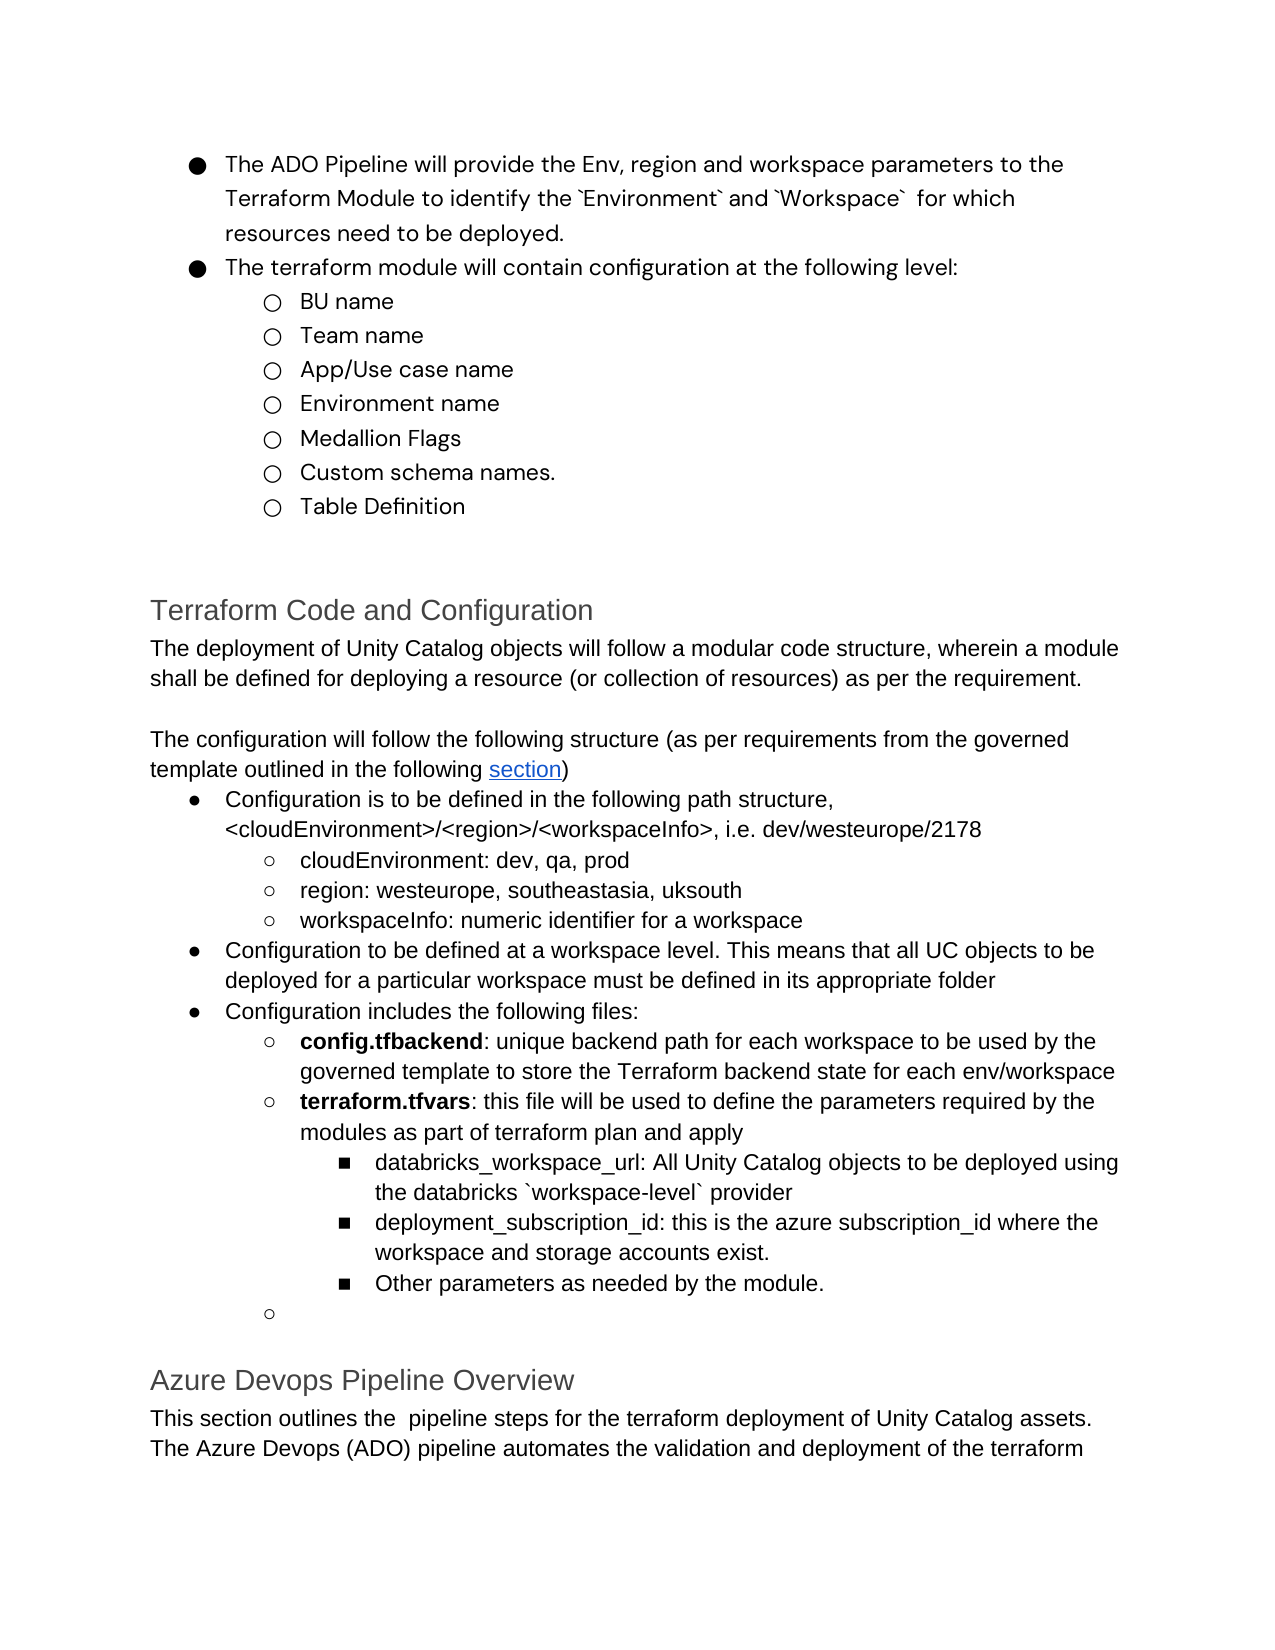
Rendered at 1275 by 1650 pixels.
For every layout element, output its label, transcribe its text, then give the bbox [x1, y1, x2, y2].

list App/Use case name [262, 355, 1125, 385]
list workspaceInfo: numeric identifier for a workspace [262, 907, 1125, 933]
list deployment_subscription_id: this is the azure subscription_id where the workspace and storage accounts exist. [337, 1209, 1125, 1266]
list BU name [262, 287, 1125, 316]
list cloudEnvironment: dev, qa, prod [262, 847, 1125, 873]
subtitle Azure Devops Pipeline Overview [150, 1363, 1125, 1397]
list Configuration is to be defined in the following path structure, <cloudEnvironment>/<region>/<workspaceInfo>, i.e. dev/westeurope/2178 [187, 786, 1125, 843]
list The terraform module will contain configuration at the following level: [187, 252, 1125, 282]
list Custom schema names. [262, 457, 1125, 487]
list The ADO Pipeline will provide the Env, region and workspace parameters to the Terraform Module to identify the `Environment` and `Workspace` for which resources need to be deployed. [187, 150, 1125, 248]
list Configuration includes the following files: [187, 998, 1125, 1024]
list databricks_workspace_url: All Unity Catalog objects to be deployed using the databricks `workspace-level` provider [337, 1149, 1125, 1205]
list Team name [262, 321, 1125, 351]
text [150, 1405, 1125, 1462]
text The configuration will follow the following structure (as per requirements from the governed template outlined in the following section) [150, 726, 1125, 782]
list Table Definition [262, 492, 1125, 521]
list region: westeurope, southeastasia, uksouth [262, 877, 1125, 903]
list Configuration to be defined at a workspace level. This means that all UC objects to be deployed for a particular workspace must be defined in its appropriate folder [187, 937, 1125, 994]
list Environment name [262, 389, 1125, 419]
list Other parameters as needed by the module. [337, 1269, 1125, 1296]
list terraform.tfvars: this file will be used to define the parameters required by the modules as part of terraform plan and apply [262, 1088, 1125, 1145]
text The deployment of Unity Catalog objects will follow a modular code structure, wherein a module shall be defined for deploying a resource (or collection of resources) as per the requirement. [150, 635, 1125, 692]
list Medallion Flags [262, 423, 1125, 453]
list config.tfbackend: unique backend path for each workspace to be used by the governed template to store the Terraform backend state for each env/workspace [262, 1028, 1125, 1084]
subtitle Terraform Code and Configuration [150, 593, 1125, 627]
